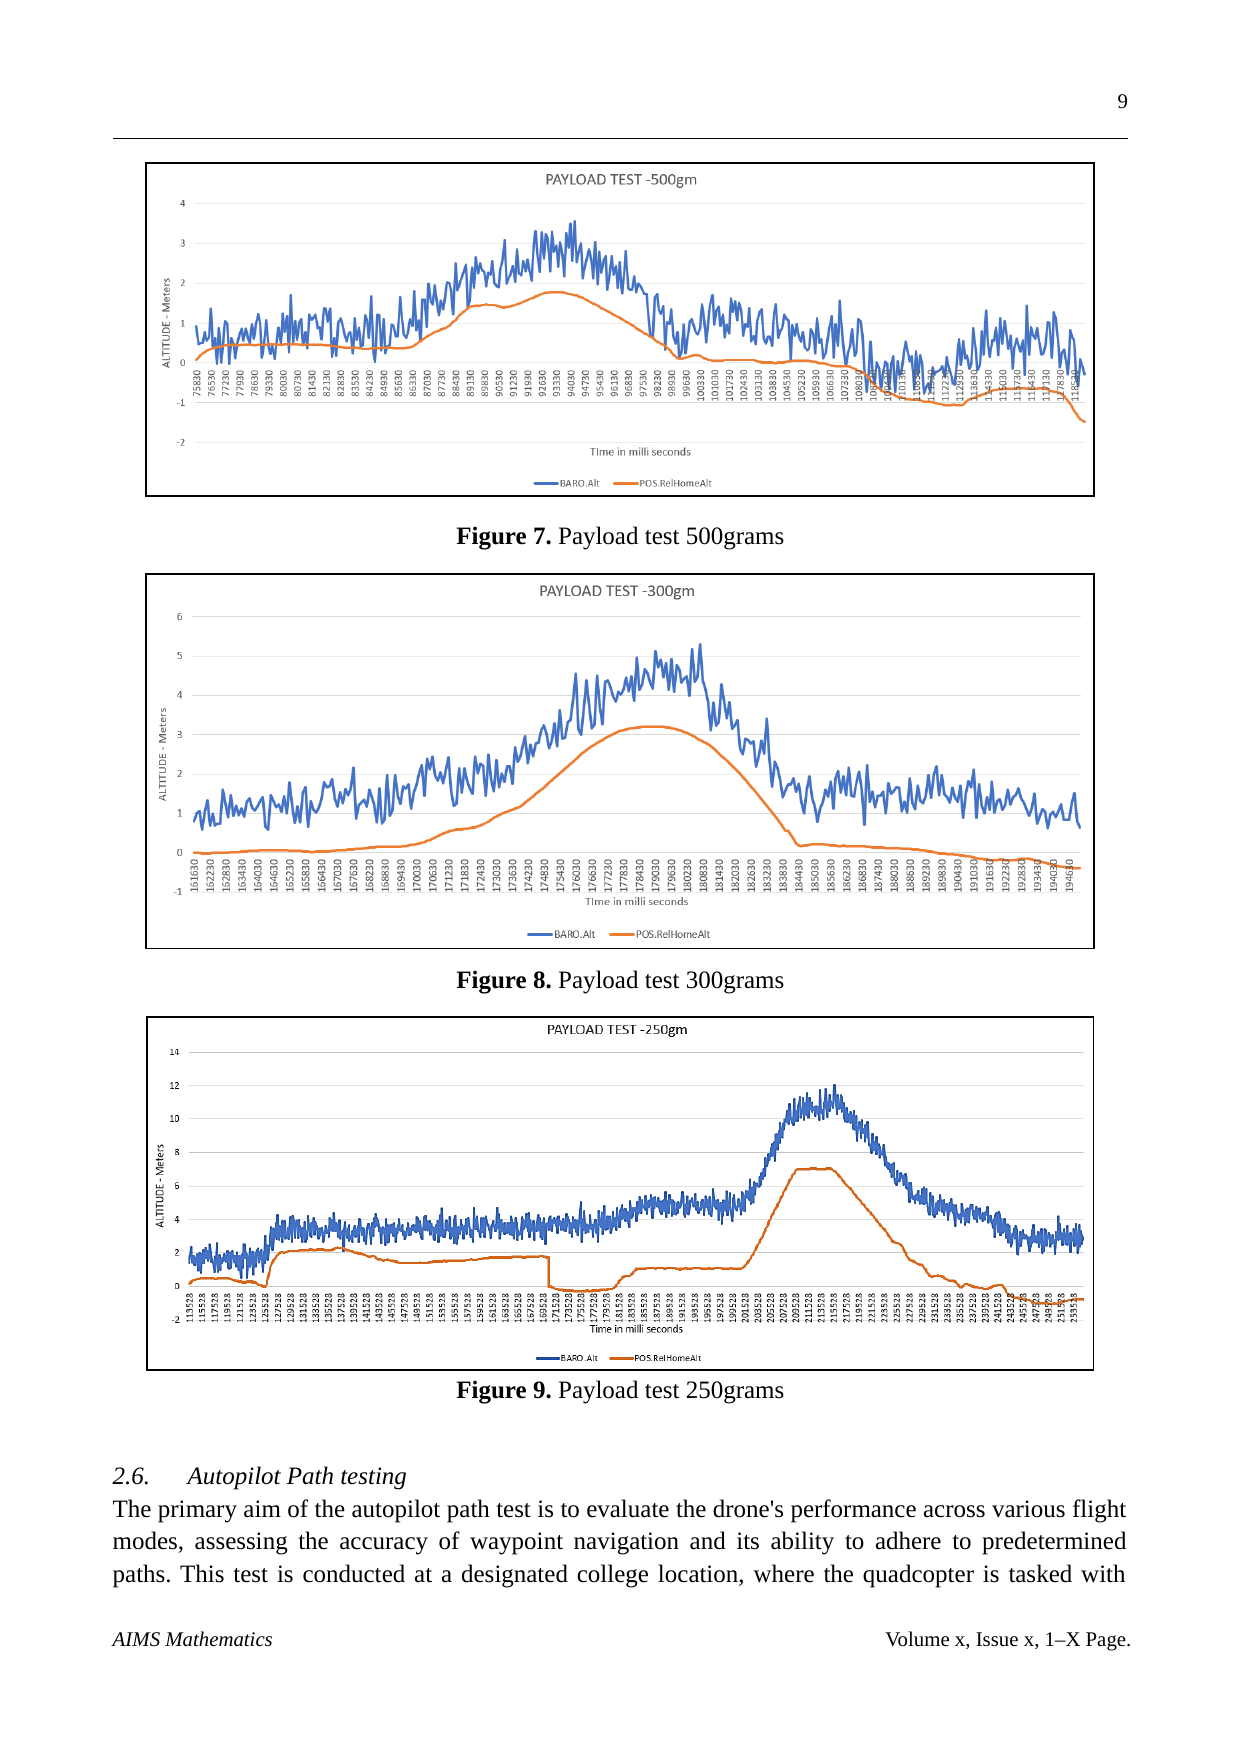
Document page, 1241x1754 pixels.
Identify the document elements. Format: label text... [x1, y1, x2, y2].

list Autopilot Path testing [112, 1459, 1128, 1492]
picture [147, 575, 1093, 948]
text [112, 1492, 1128, 1589]
picture [148, 1018, 1093, 1369]
text Figure 7. Payload test 500grams [112, 519, 1128, 552]
text Figure 8. Payload test 300grams [112, 963, 1128, 995]
text Figure 9. Payload test 250grams [112, 1374, 1128, 1406]
picture [147, 164, 1093, 495]
